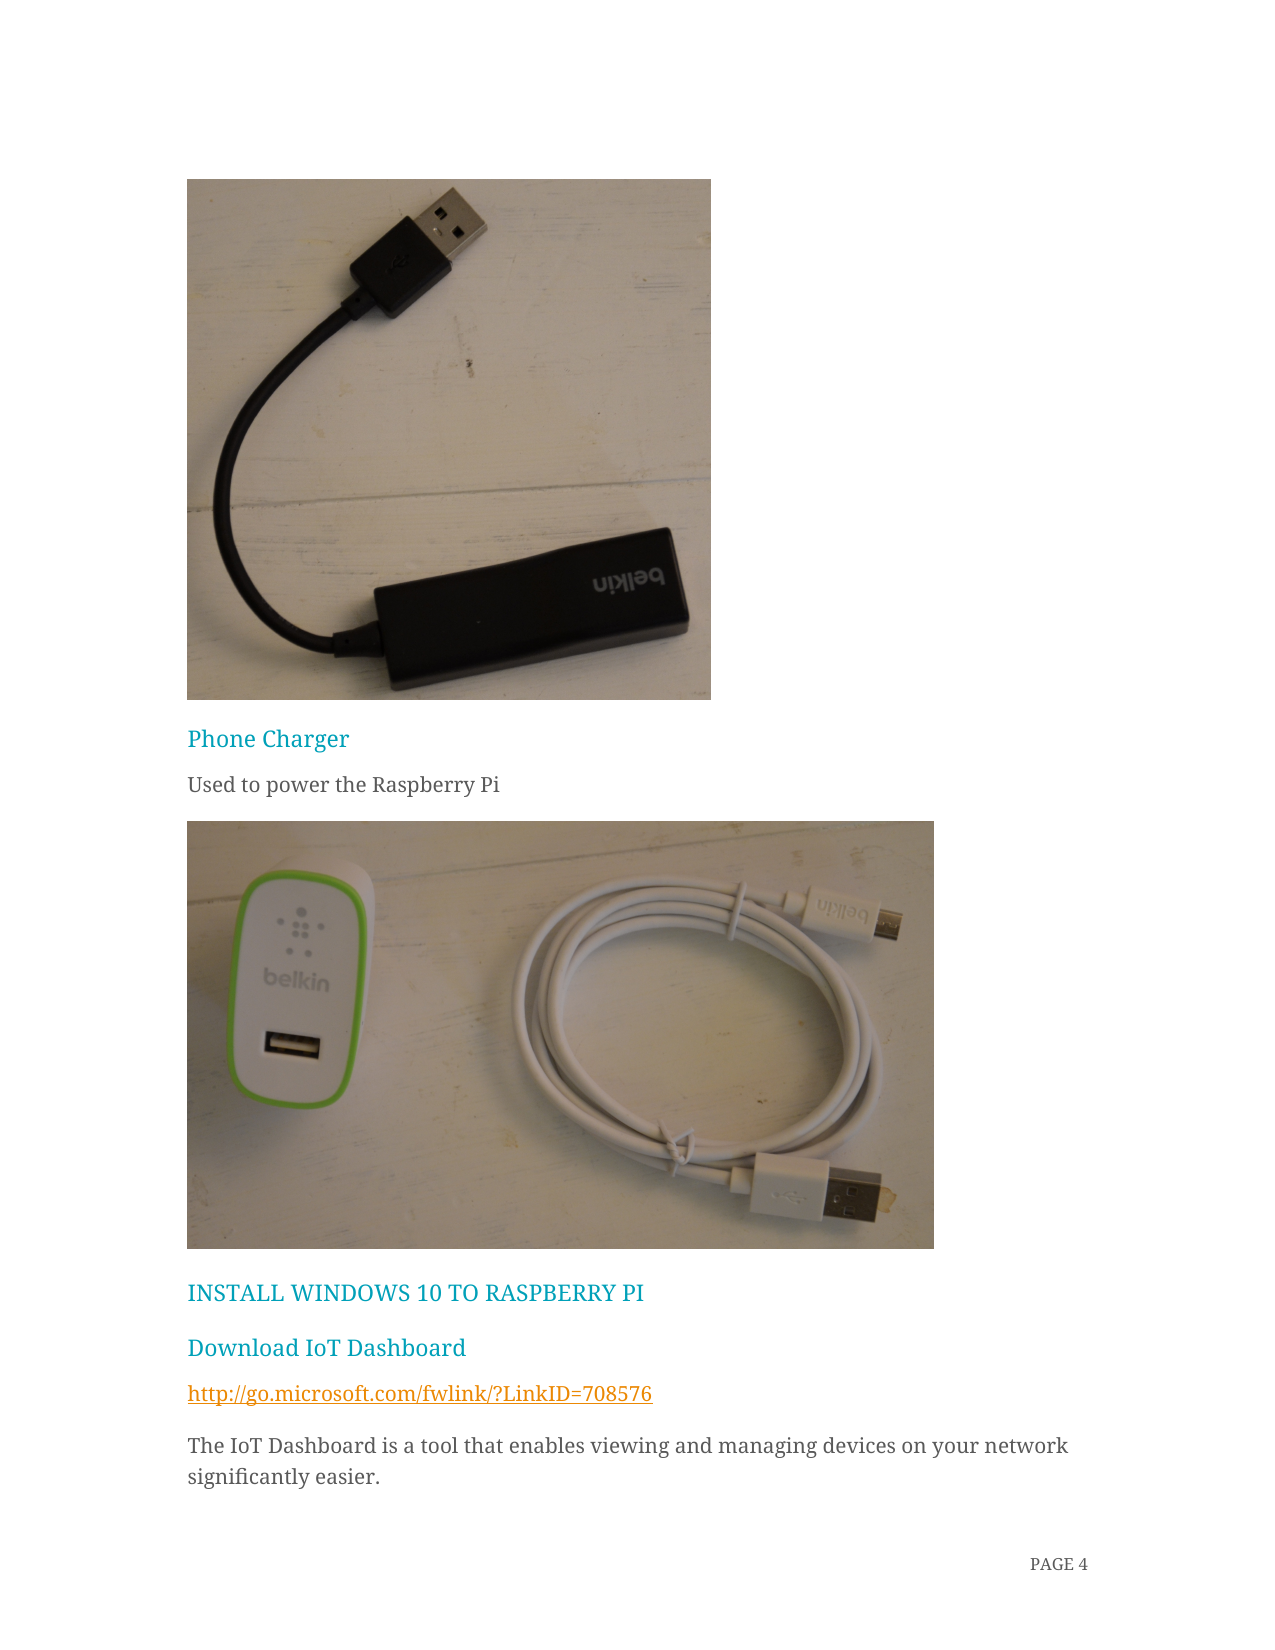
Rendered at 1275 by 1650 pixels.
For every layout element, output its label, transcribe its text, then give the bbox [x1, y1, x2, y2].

text The IoT Dashboard is a tool that enables viewing and managing devices on your network significantly easier. [187, 1431, 1087, 1491]
subtitle Install Windows 10 to Raspberry Pi [187, 1277, 1087, 1308]
picture [187, 179, 711, 700]
text http://go.microsoft.com/fwlink/?LinkID=708576 [187, 1379, 1087, 1407]
picture [187, 821, 934, 1249]
subtitle Phone Charger [187, 723, 1087, 754]
subtitle Download IoT Dashboard [187, 1332, 1087, 1363]
text Used to power the Raspberry Pi [187, 770, 1087, 798]
